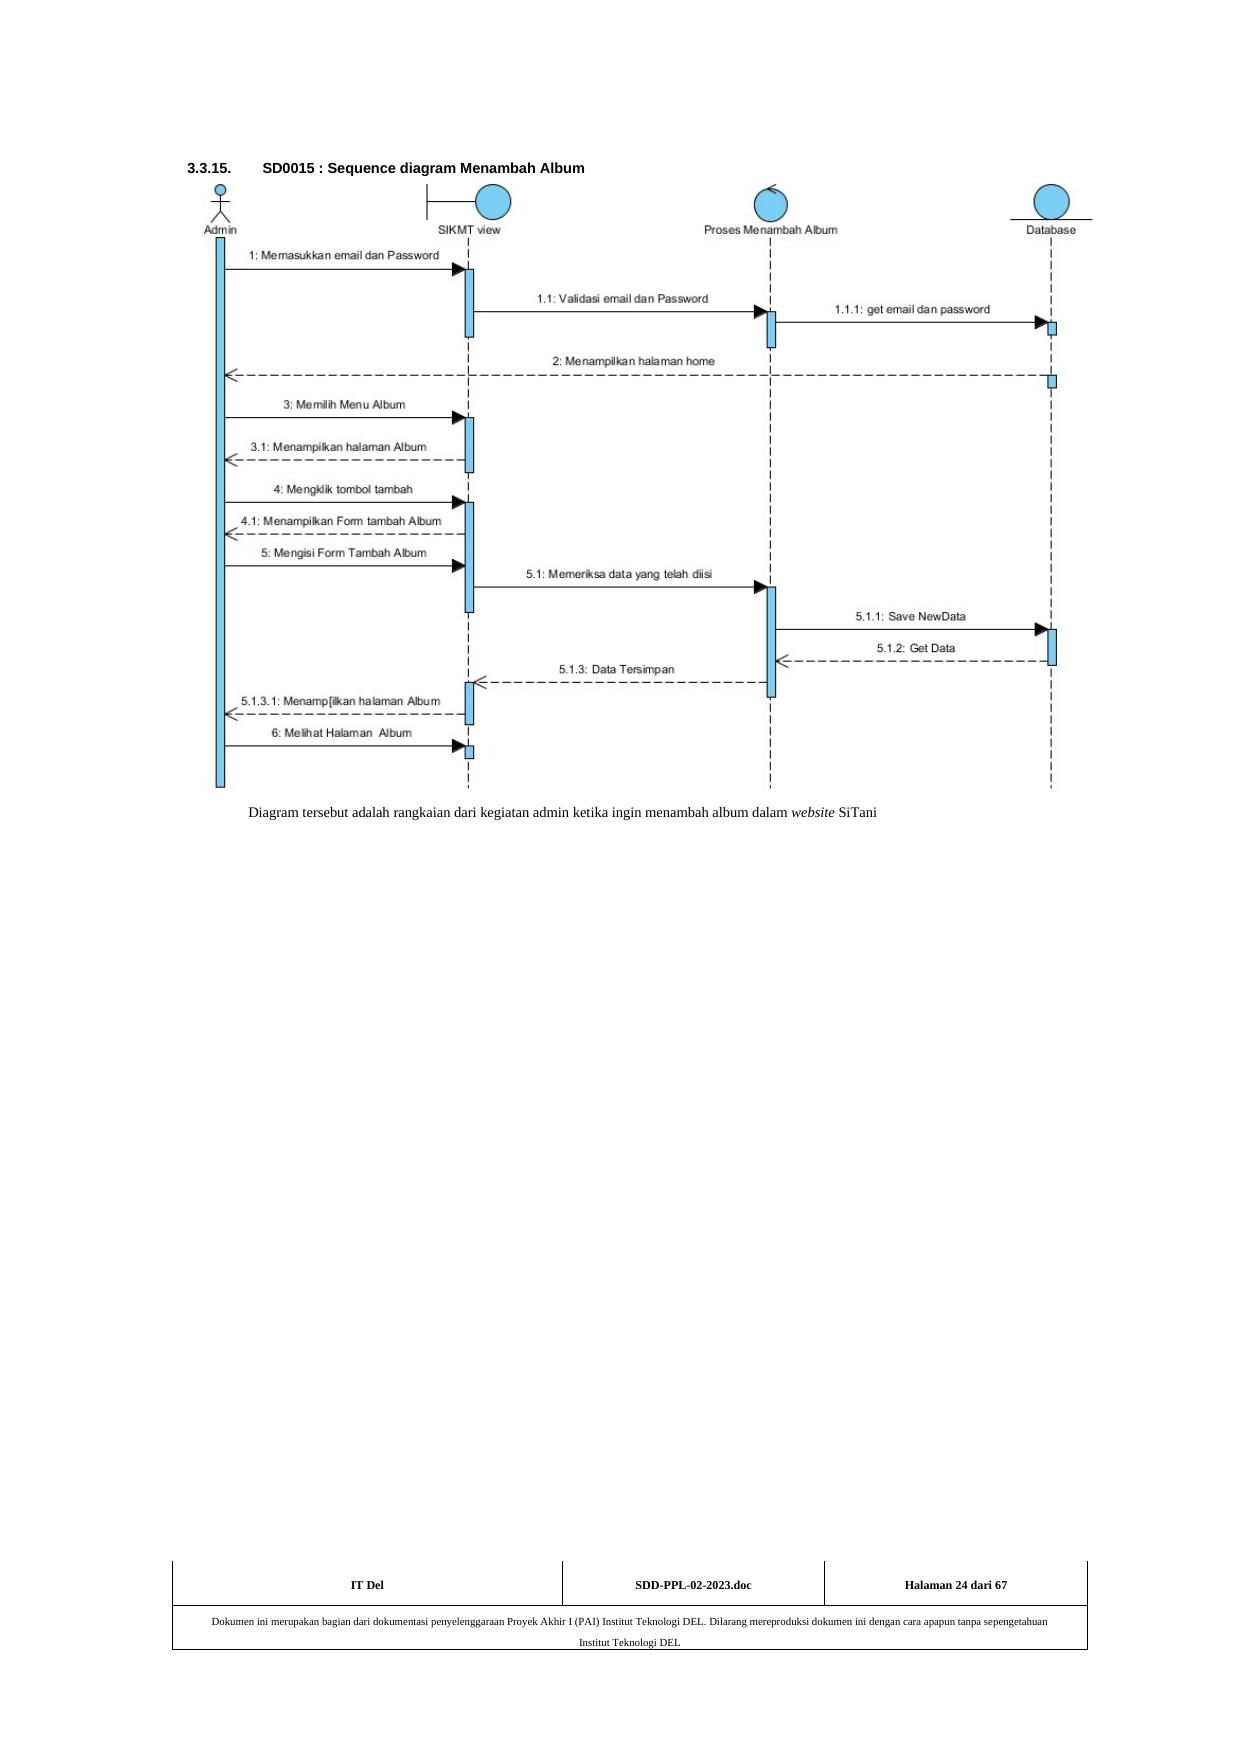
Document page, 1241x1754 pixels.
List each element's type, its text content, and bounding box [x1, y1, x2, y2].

subtitle SD0015 : Sequence diagram Menambah Album [187, 148, 1092, 176]
list Diagram tersebut adalah rangkaian dari kegiatan admin ketika ingin menambah album dalam website SiTani [248, 792, 1092, 821]
picture [187, 182, 1093, 792]
